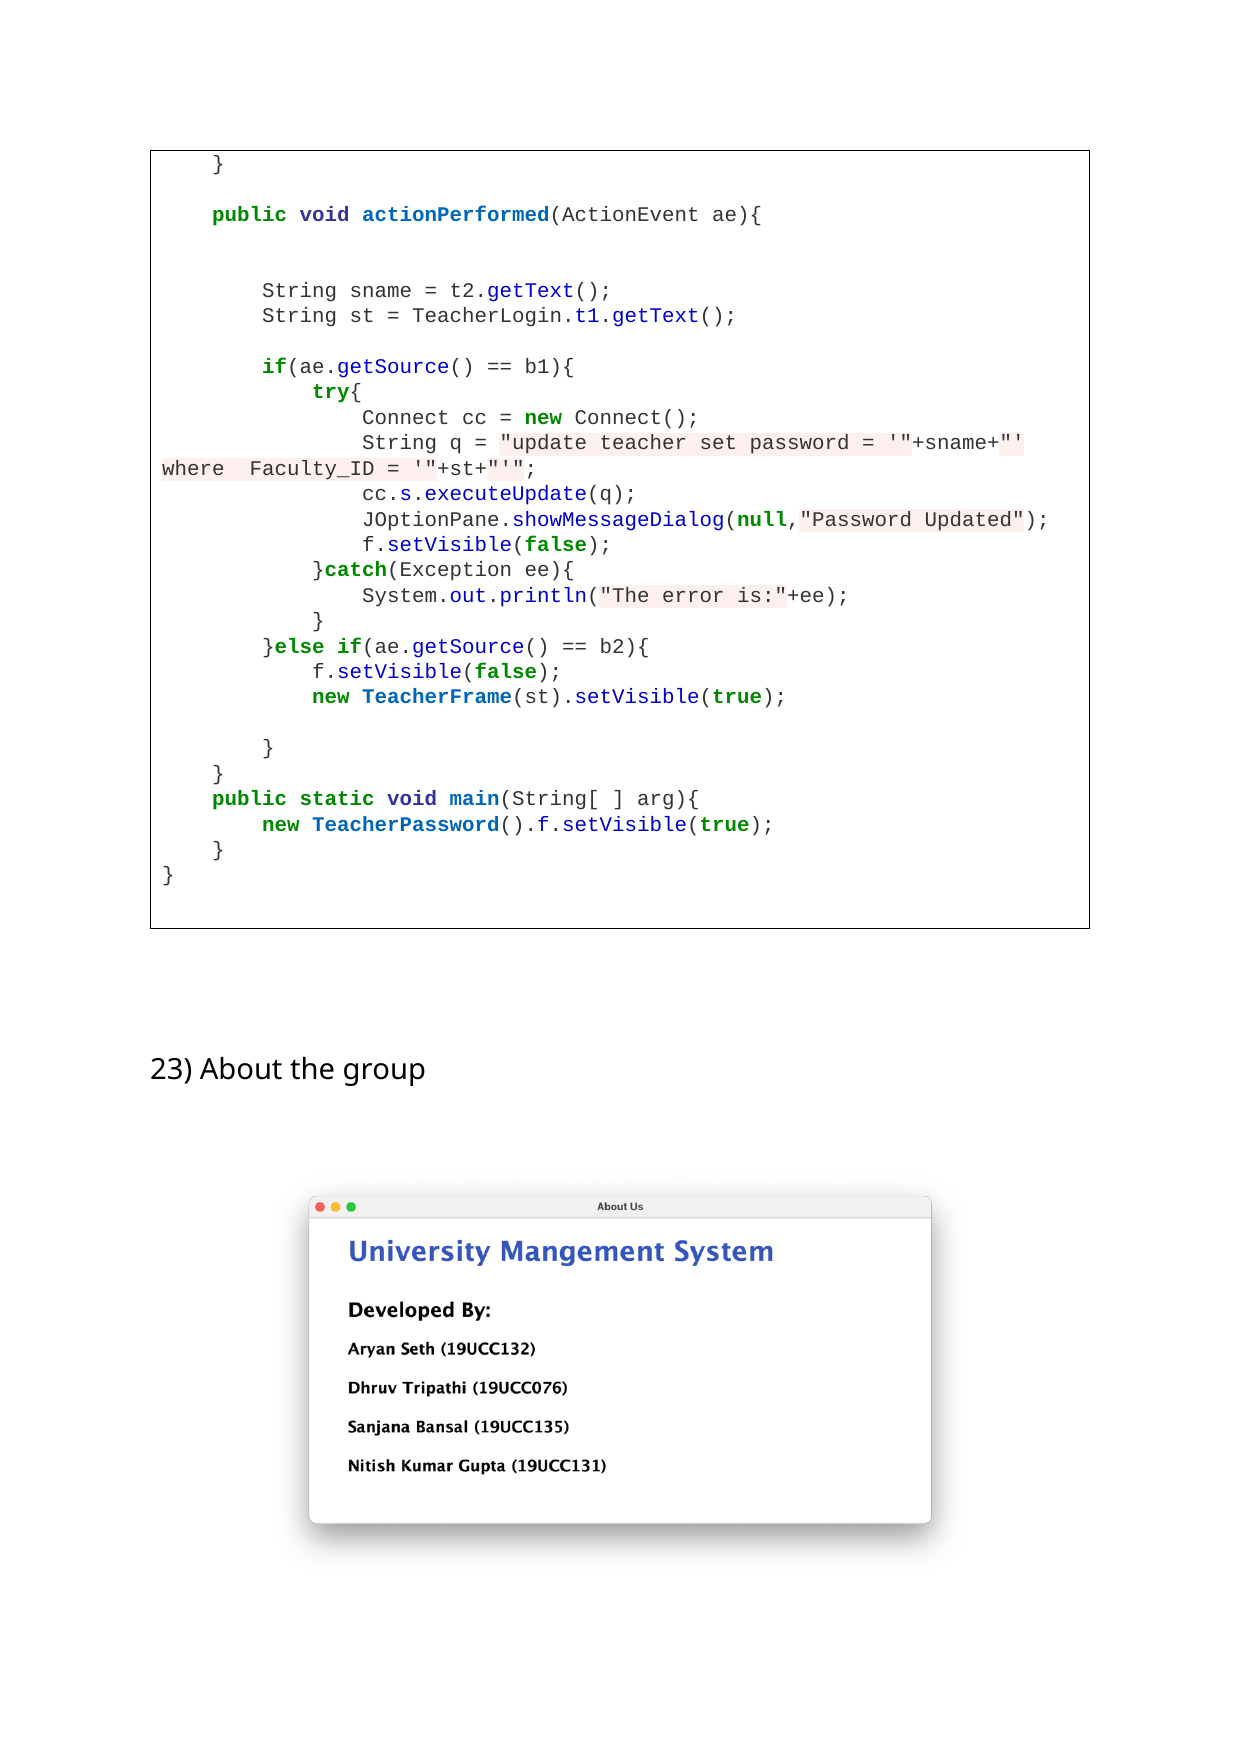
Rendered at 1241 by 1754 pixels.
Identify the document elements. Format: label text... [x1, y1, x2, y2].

text 23) About the group [150, 1048, 1090, 1088]
picture [265, 1167, 975, 1581]
